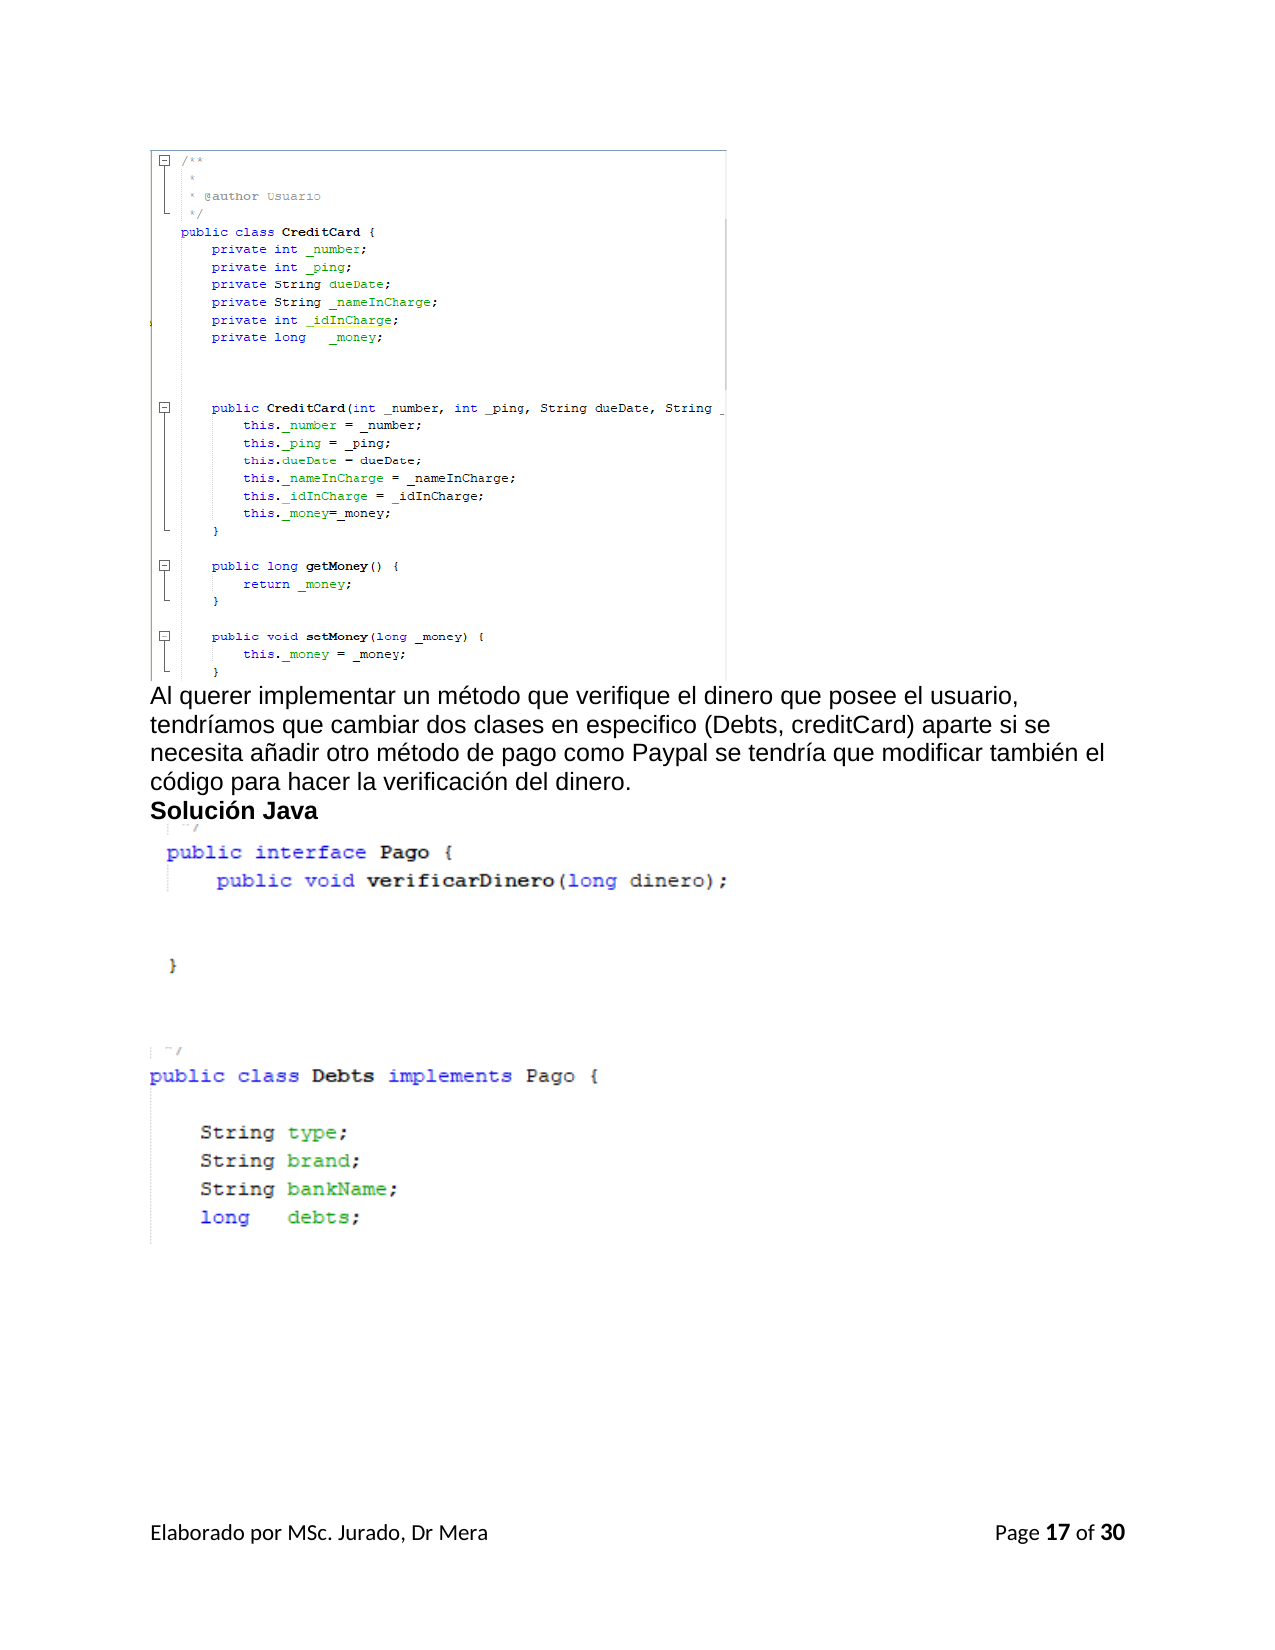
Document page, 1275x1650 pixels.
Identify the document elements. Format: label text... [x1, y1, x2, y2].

picture [150, 824, 777, 1019]
text Solución Java [150, 796, 1125, 824]
text Al querer implementar un método que verifique el dinero que posee el usuario, tendríamos que cambiar dos clases en especifico (Debts, creditCard) aparte si se necesita añadir otro método de pago como Paypal se tendría que modificar también el código para hacer la verificación del dinero. [150, 681, 1125, 796]
picture [150, 1047, 682, 1244]
picture [150, 150, 727, 681]
